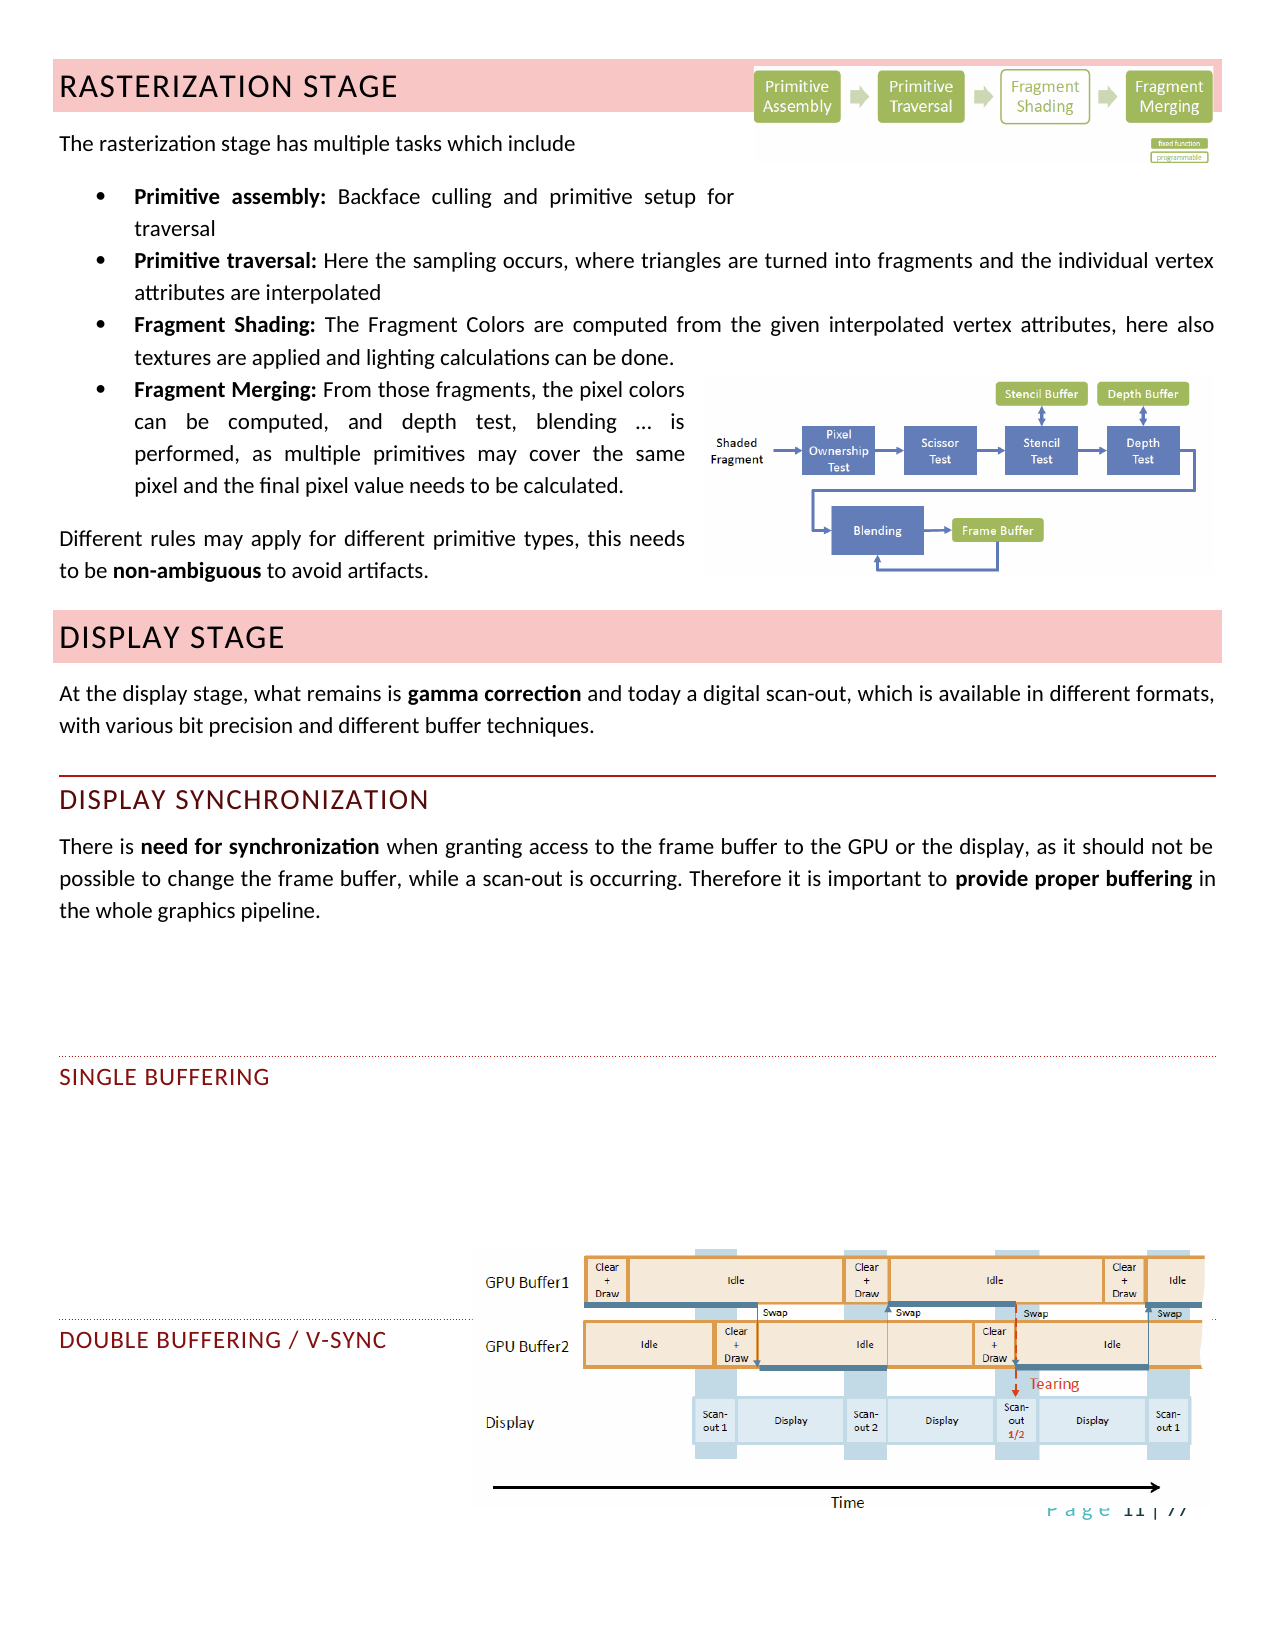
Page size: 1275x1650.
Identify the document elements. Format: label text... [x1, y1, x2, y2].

subtitle Display Stage [59, 616, 1216, 657]
picture [704, 376, 1214, 574]
subtitle Double Buffering / V-Sync [59, 1319, 472, 1355]
text There is need for synchronization when granting access to the frame buffer to the GPU or the display, as it should not be possible to change the frame buffer, while a scan-out is occurring. Therefore it is important to provide proper buffering in the whole graphics pipeline. [59, 832, 1216, 924]
subtitle Rasterization Stage [59, 65, 1216, 106]
list Primitive traversal: Here the sampling occurs, where triangles are turned into fragments and the individual vertex attributes are interpolated [97, 246, 1216, 306]
picture [753, 66, 1214, 163]
text The rasterization stage has multiple tasks which include [59, 129, 753, 157]
text At the display stage, what remains is gamma correction and today a digital scan-out, which is available in different formats, with various bit precision and different buffer techniques. [59, 679, 1216, 739]
picture [472, 1248, 1212, 1508]
subtitle Single Buffering [59, 1056, 1216, 1092]
subtitle Display Synchronization [59, 777, 1216, 816]
list Fragment Shading: The Fragment Colors are computed from the given interpolated vertex attributes, here also textures are applied and lighting calculations can be done. [97, 311, 1216, 371]
list Fragment Merging: From those fragments, the pixel colors can be computed, and depth test, blending … is performed, as multiple primitives may cover the same pixel and the final pixel value needs to be calculated. [97, 375, 1216, 499]
text Different rules may apply for different primitive types, this needs to be non-ambiguous to avoid artifacts. [59, 524, 1216, 585]
list Primitive assembly: Backface culling and primitive setup for traversal [97, 182, 1216, 242]
